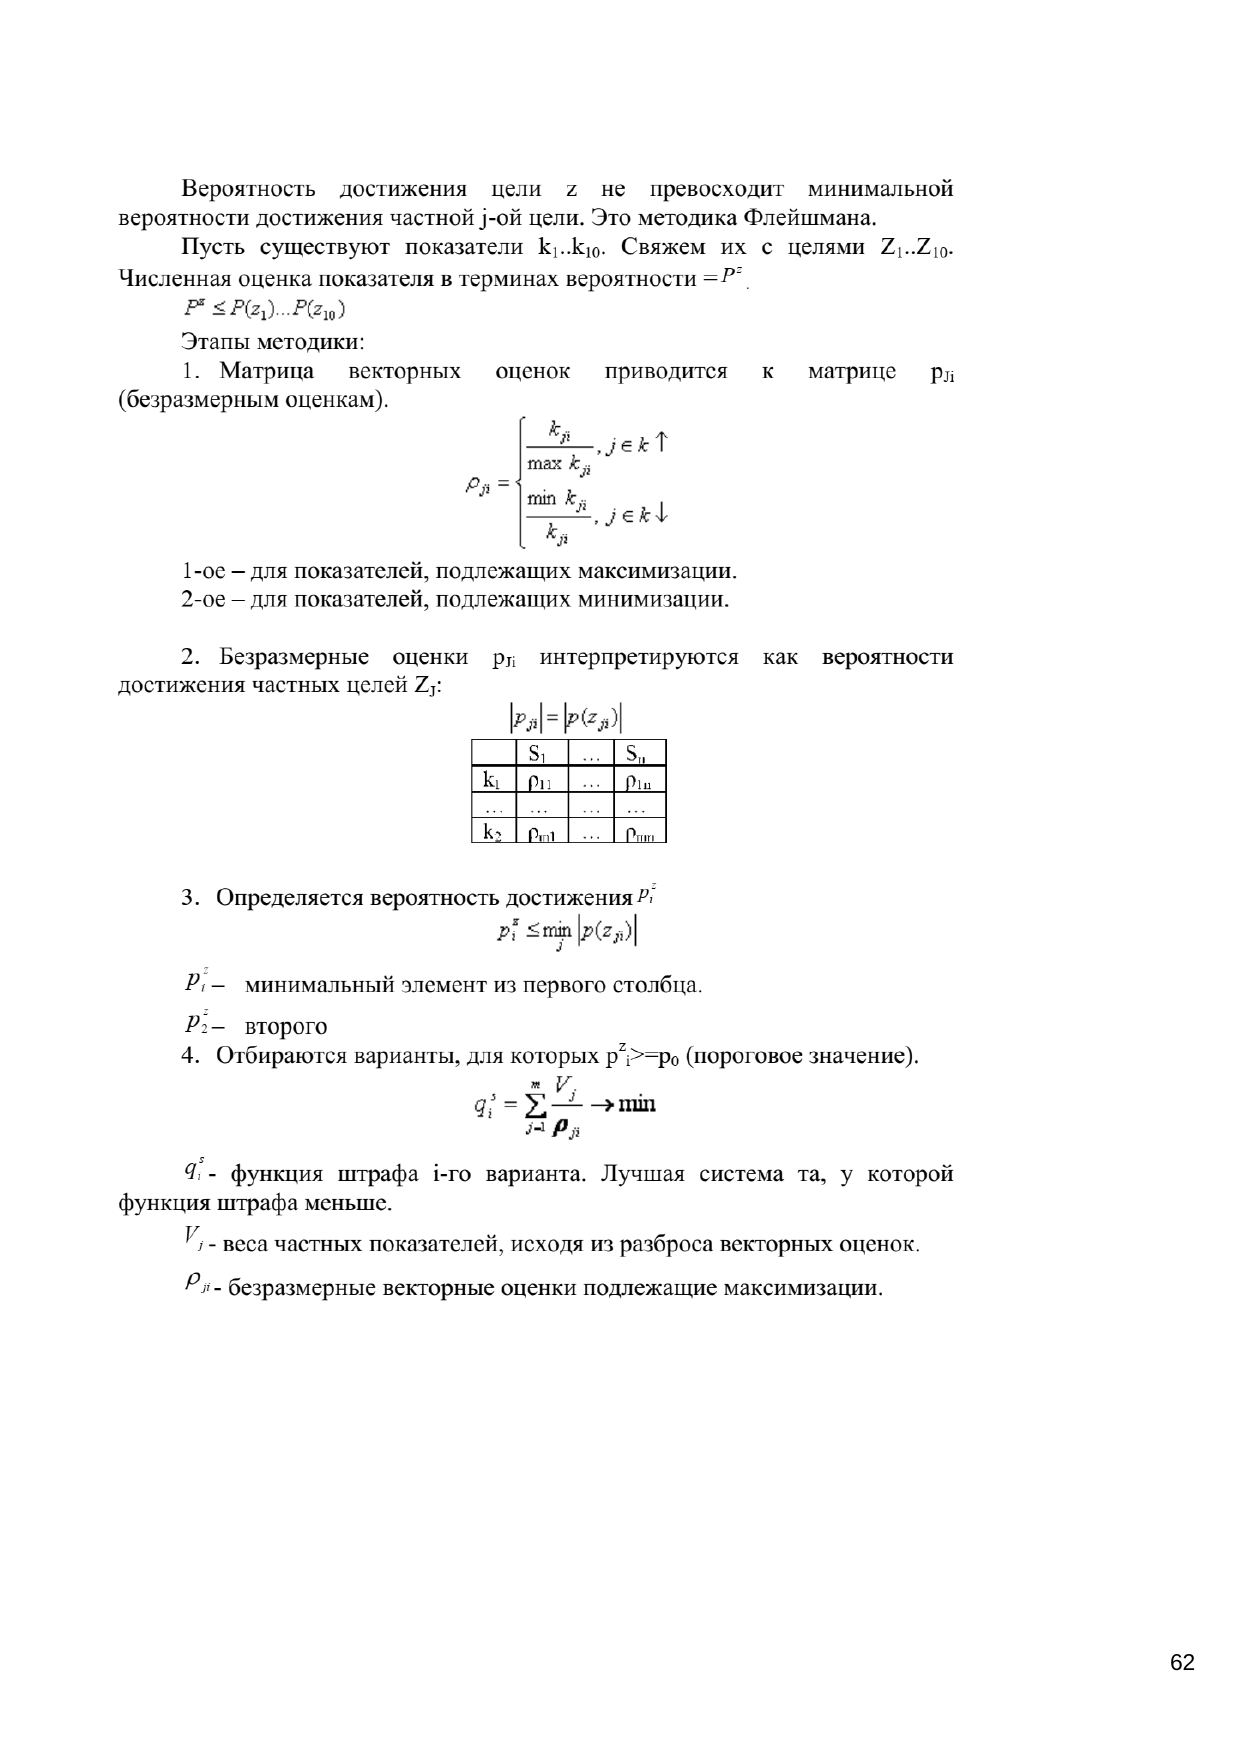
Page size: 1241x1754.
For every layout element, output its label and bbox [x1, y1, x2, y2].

picture [73, 150, 1014, 1317]
